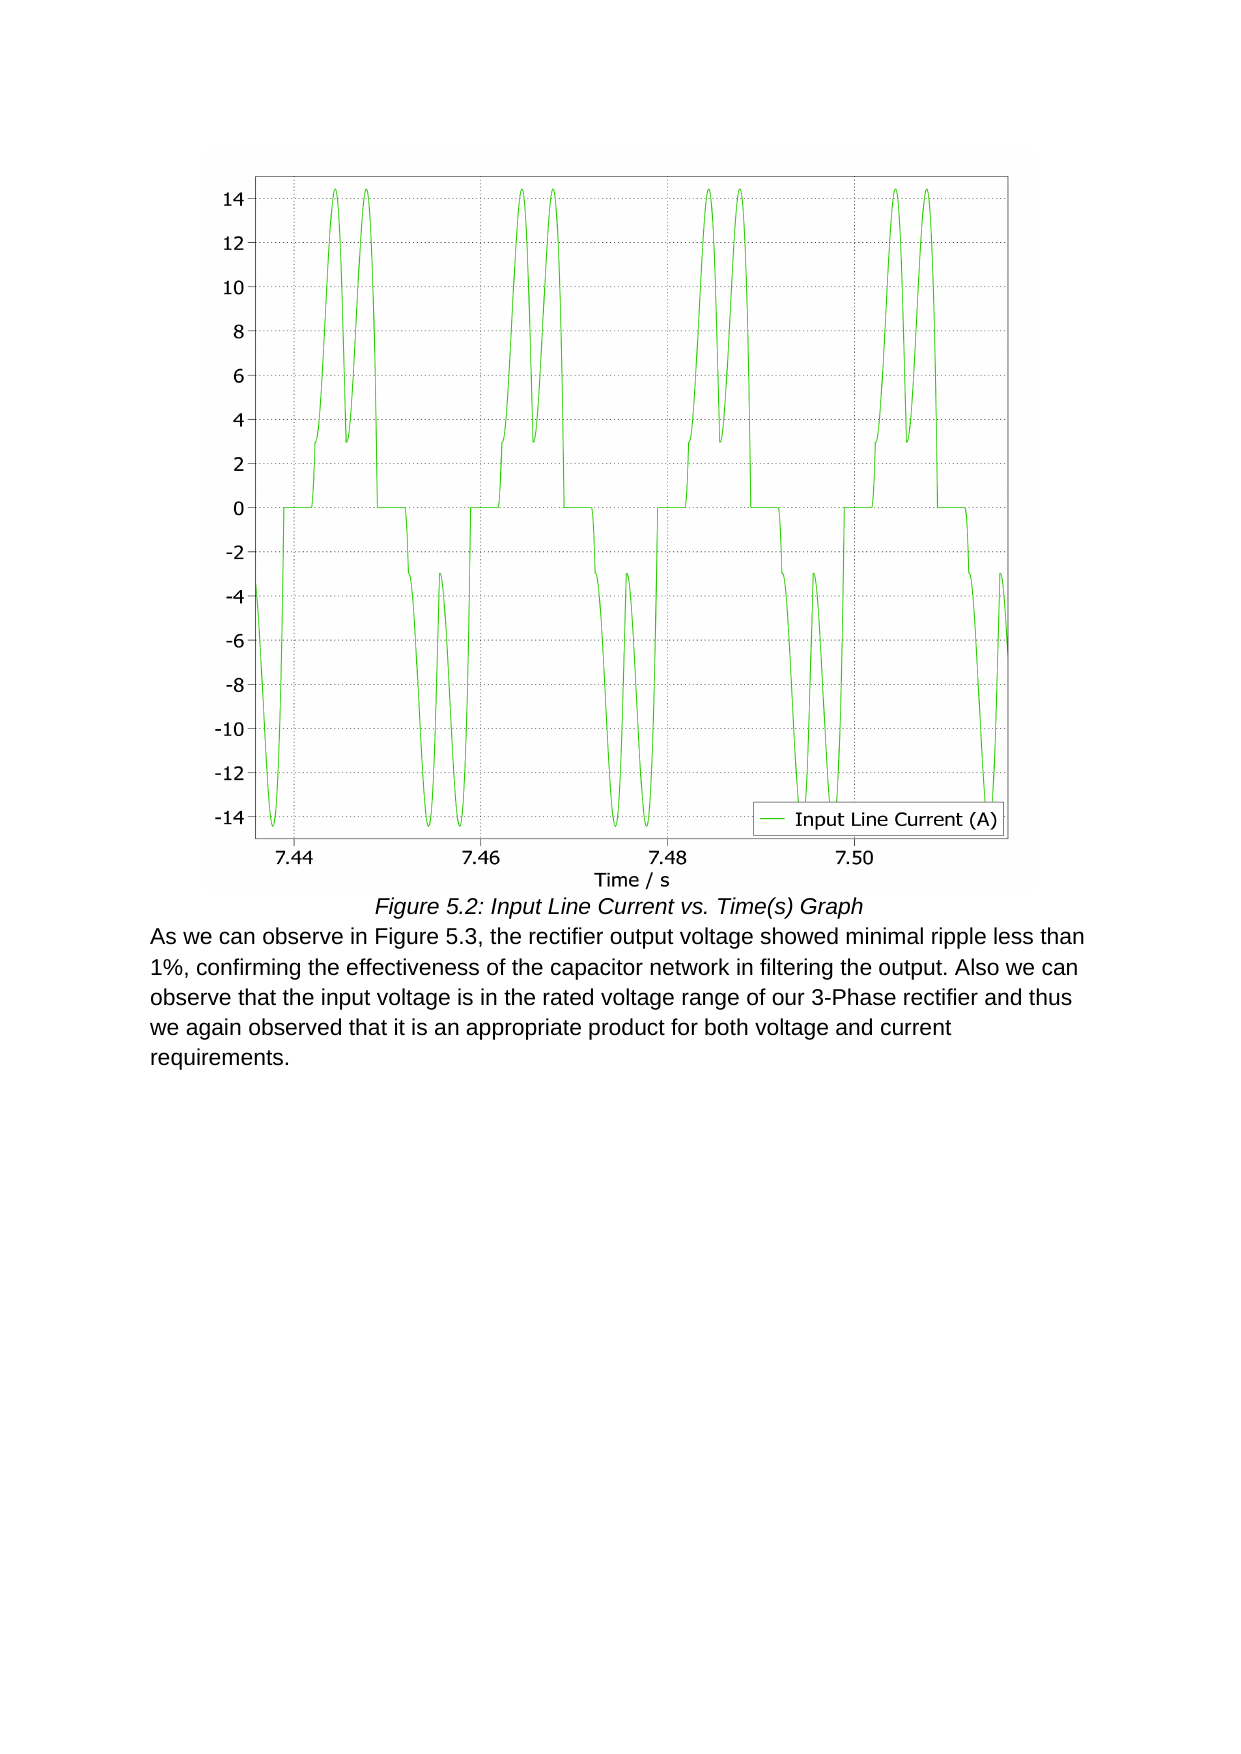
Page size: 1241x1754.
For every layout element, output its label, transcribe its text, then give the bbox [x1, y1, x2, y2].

text As we can observe in Figure 5.3, the rectifier output voltage showed minimal ripple less than 1%, confirming the effectiveness of the capacitor network in filtering the output. Also we can observe that the input voltage is in the rated voltage range of our 3-Phase rectifier and thus we again observed that it is an appropriate product for both voltage and current requirements. [150, 923, 1090, 1070]
picture [205, 150, 1035, 890]
text Figure 5.2: Input Line Current vs. Time(s) Graph [150, 893, 1090, 919]
